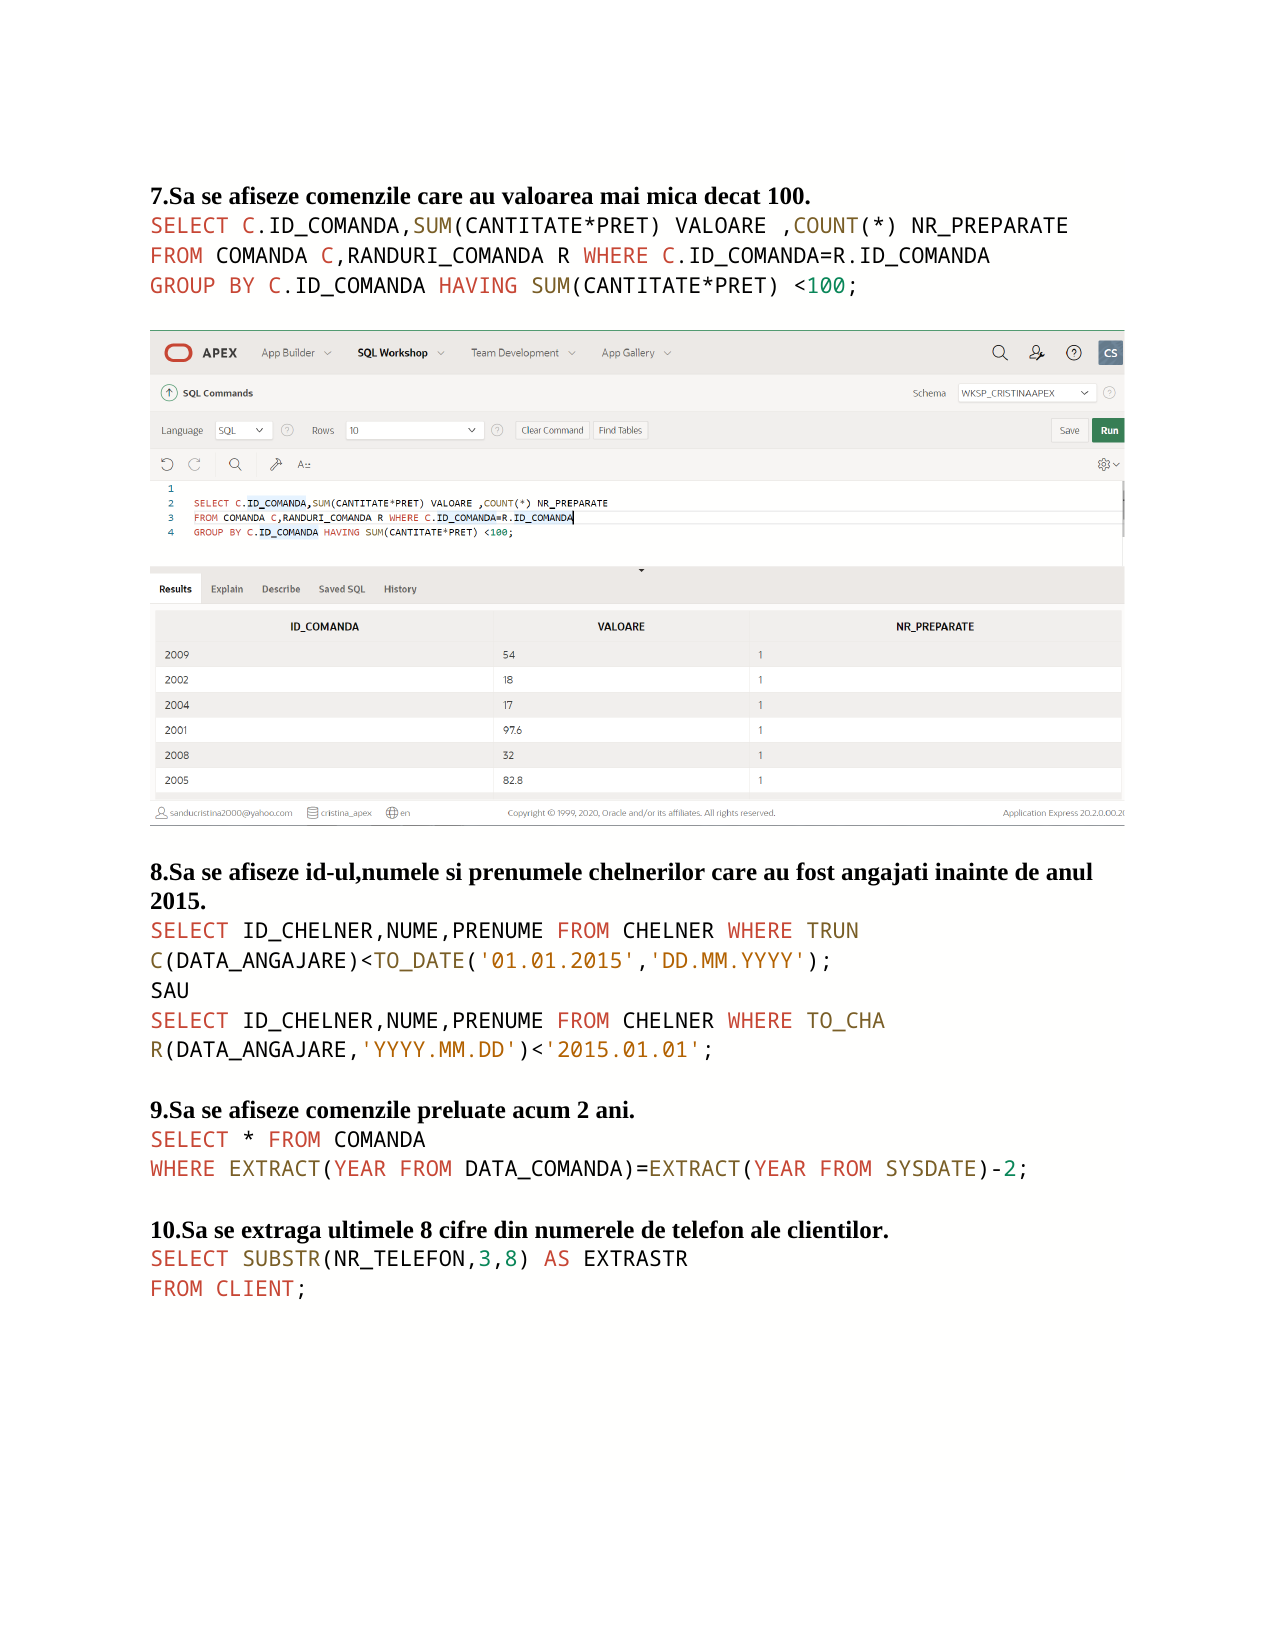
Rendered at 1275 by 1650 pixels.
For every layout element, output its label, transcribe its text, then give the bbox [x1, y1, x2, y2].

text SELECT C.ID_COMANDA,SUM(CANTITATE*PRET) VALOARE ,COUNT(*) NR_PREPARATE [150, 210, 1125, 240]
text SELECT * FROM COMANDA [150, 1124, 1125, 1153]
text SELECT ID_CHELNER,NUME,PRENUME FROM CHELNER WHERE TO_CHAR(DATA_ANGAJARE,'YYYY.MM.DD')<'2015.01.01'; [150, 1004, 1125, 1064]
text 7.Sa se afiseze comenzile care au valoarea mai mica decat 100. [150, 181, 1125, 210]
picture [150, 330, 1125, 826]
text SELECT SUBSTR(NR_TELEFON,3,8) AS EXTRASTR [150, 1243, 1125, 1273]
text WHERE EXTRACT(YEAR FROM DATA_COMANDA)=EXTRACT(YEAR FROM SYSDATE)-2; [150, 1153, 1125, 1183]
text FROM COMANDA C,RANDURI_COMANDA R WHERE C.ID_COMANDA=R.ID_COMANDA [150, 240, 1125, 270]
text 8.Sa se afiseze id-ul,numele si prenumele chelnerilor care au fost angajati inainte de anul 2015. [150, 856, 1125, 915]
text SELECT ID_CHELNER,NUME,PRENUME FROM CHELNER WHERE TRUNC(DATA_ANGAJARE)<TO_DATE('01.01.2015','DD.MM.YYYY'); [150, 915, 1125, 975]
text FROM CLIENT; [150, 1273, 1125, 1303]
text GROUP BY C.ID_COMANDA HAVING SUM(CANTITATE*PRET) <100; [150, 270, 1125, 299]
text 9.Sa se afiseze comenzile preluate acum 2 ani. [150, 1094, 1125, 1124]
text 10.Sa se extraga ultimele 8 cifre din numerele de telefon ale clientilor. [150, 1214, 1125, 1243]
text SAU [150, 975, 1125, 1004]
